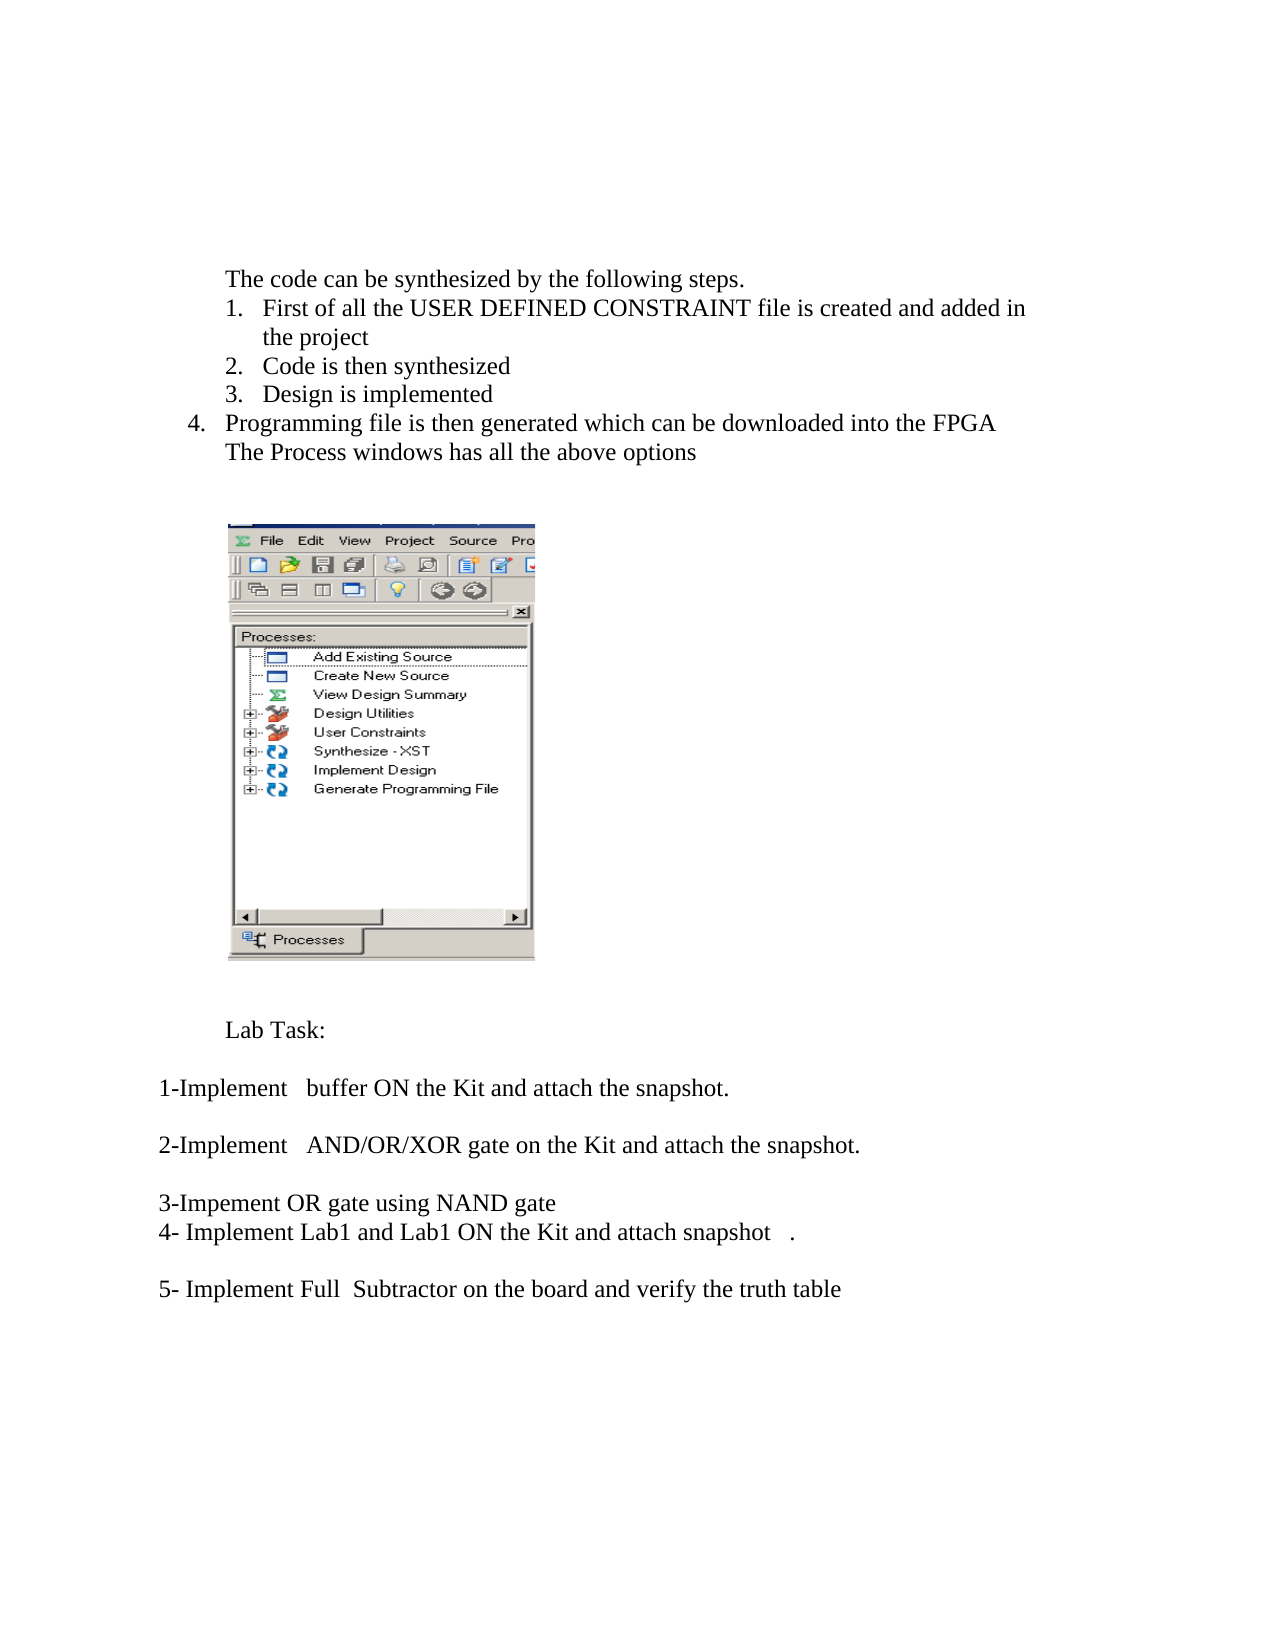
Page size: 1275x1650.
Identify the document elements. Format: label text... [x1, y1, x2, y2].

list Programming file is then generated which can be downloaded into the FPGA The Process windows has all the above options [187, 408, 1034, 466]
picture [228, 524, 536, 961]
text The code can be synthesized by the following steps. [225, 264, 1177, 293]
text 1-Implement buffer ON the Kit and attach the snapshot. [83, 1073, 1177, 1102]
list Design is implemented [225, 379, 1177, 408]
text 4- Implement Lab1 and Lab1 ON the Kit and attach snapshot . [83, 1217, 1177, 1245]
text Lab Task: [225, 1015, 1177, 1044]
list First of all the USER DEFINED CONSTRAINT file is created and added in the project [225, 293, 1063, 351]
text 2-Implement AND/OR/XOR gate on the Kit and attach the snapshot. [83, 1130, 1177, 1159]
text 3-Impement OR gate using NAND gate [83, 1188, 1177, 1217]
list Code is then synthesized [225, 351, 1177, 379]
text 5- Implement Full Subtractor on the board and verify the truth table [83, 1274, 1177, 1303]
